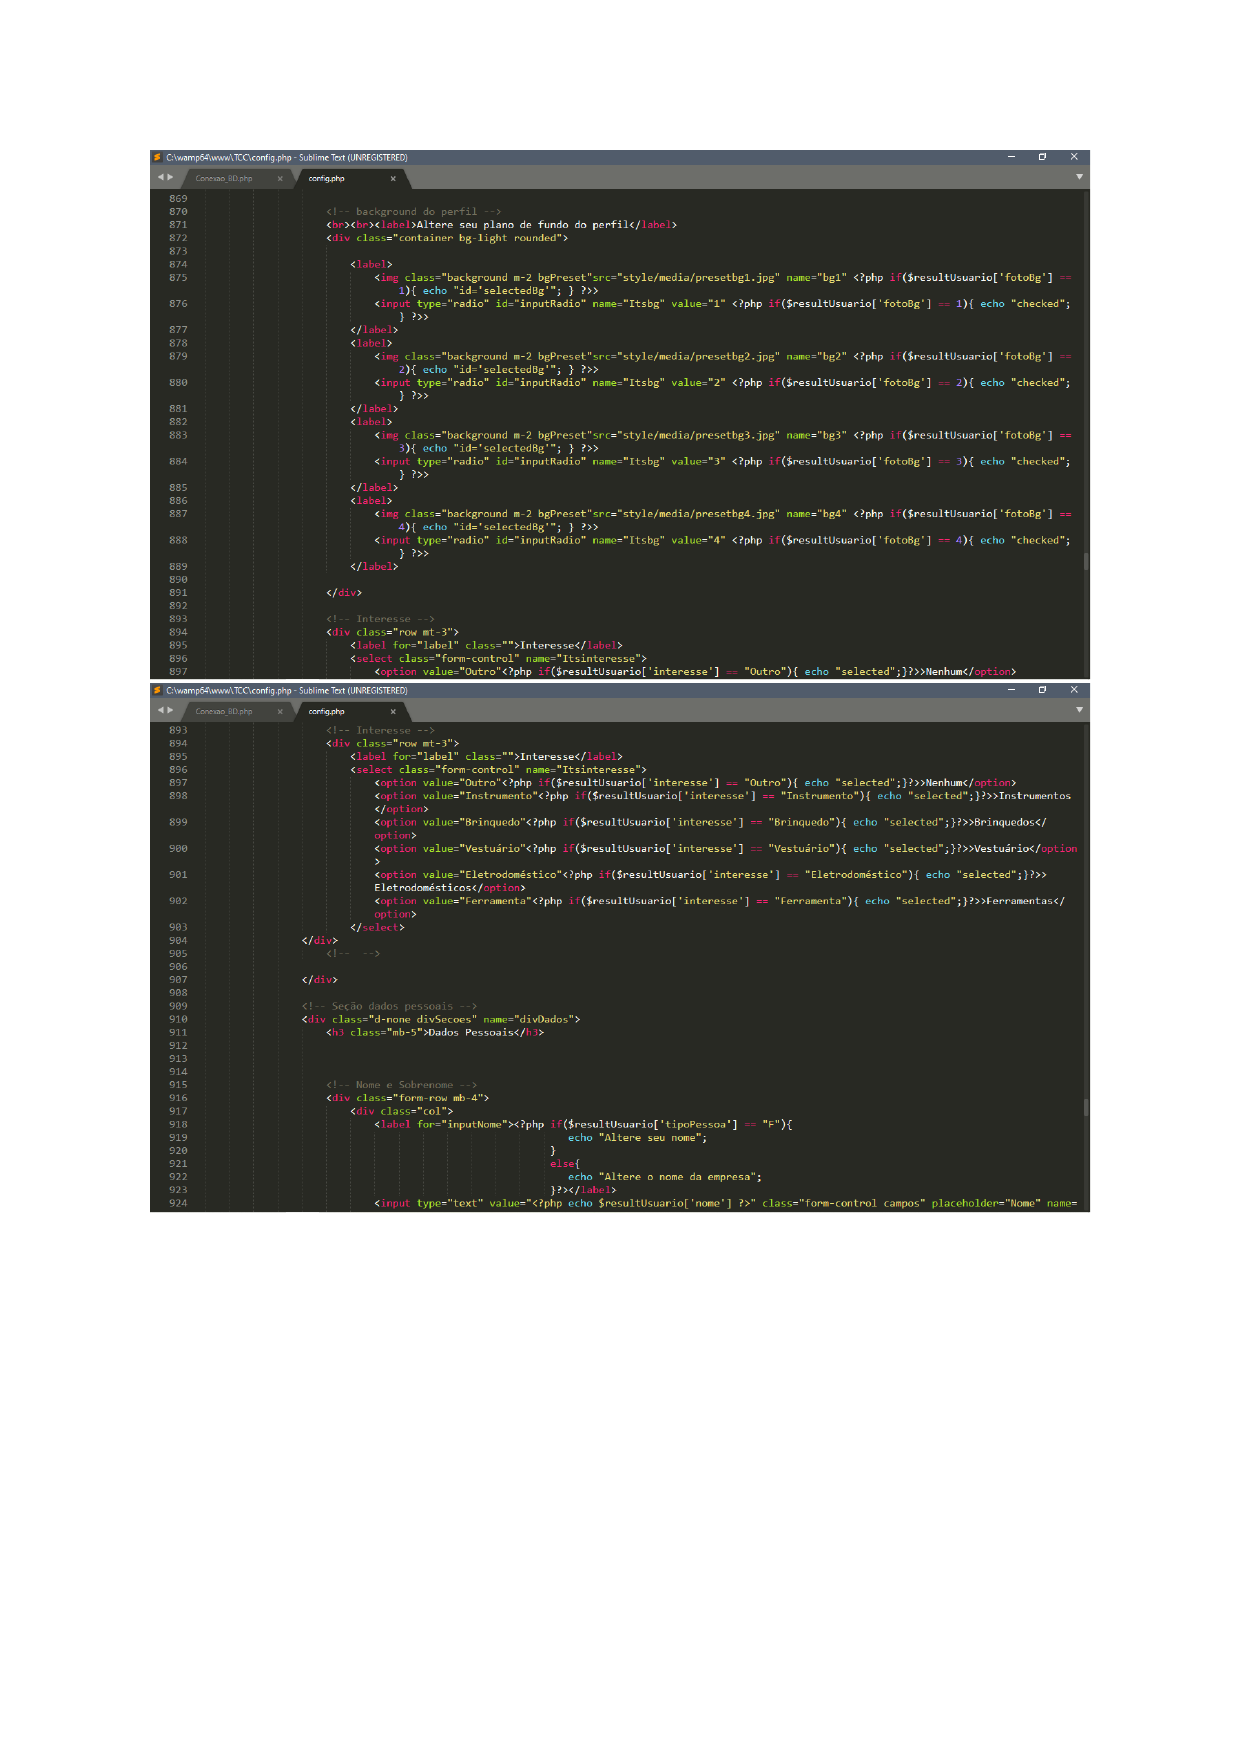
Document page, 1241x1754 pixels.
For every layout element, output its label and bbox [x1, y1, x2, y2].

picture [150, 150, 1091, 680]
picture [150, 683, 1091, 1213]
